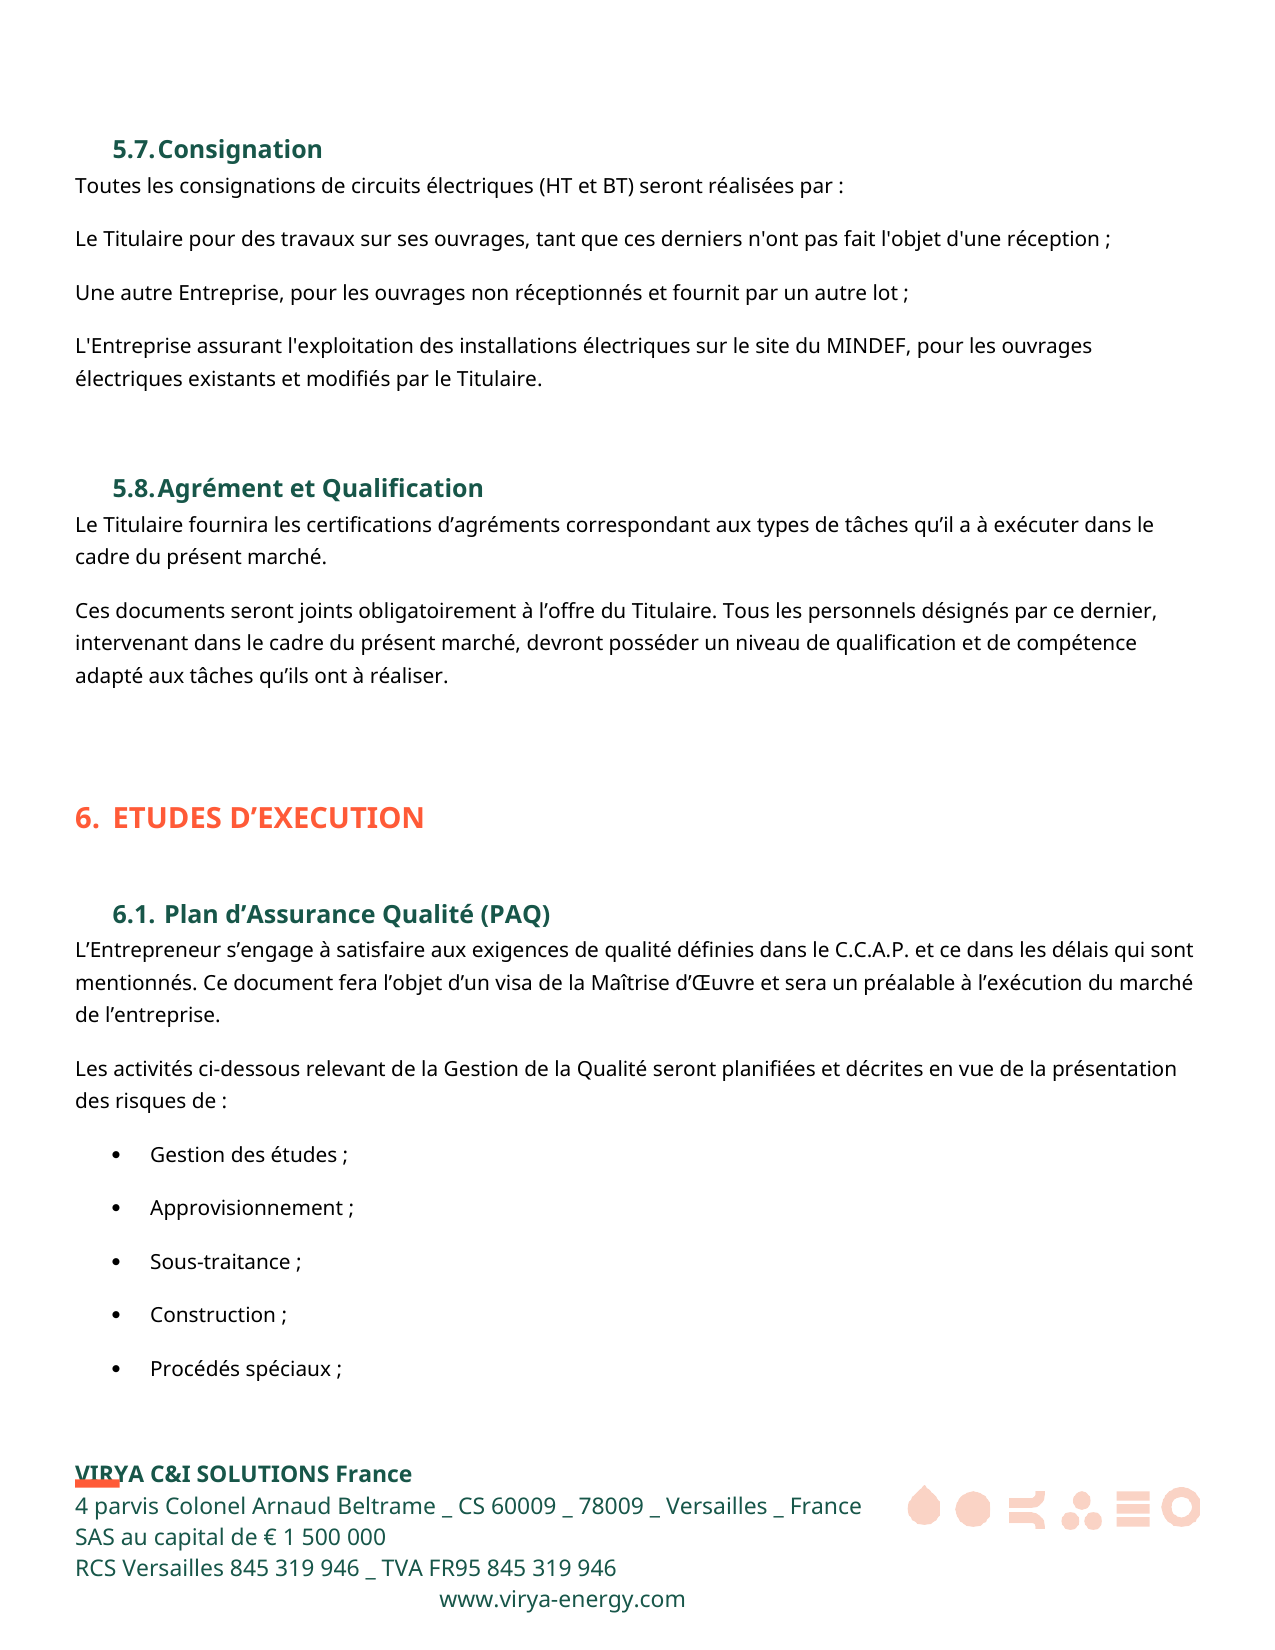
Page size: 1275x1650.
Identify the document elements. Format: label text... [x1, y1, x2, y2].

subtitle Sous-traitance ; [112, 1247, 1200, 1275]
subtitle L’Entrepreneur s’engage à satisfaire aux exigences de qualité définies dans le C.C.A.P. et ce dans les délais qui sont mentionnés. Ce document fera l’objet d’un visa de la Maîtrise d’Œuvre et sera un préalable à l’exécution du marché de l’entreprise. [75, 935, 1200, 1029]
subtitle Ces documents seront joints obligatoirement à l’offre du Titulaire. Tous les personnels désignés par ce dernier, intervenant dans le cadre du présent marché, devront posséder un niveau de qualification et de compétence adapté aux tâches qu’ils ont à réaliser. [75, 596, 1200, 689]
subtitle Approvisionnement ; [112, 1193, 1200, 1222]
subtitle Les activités ci-dessous relevant de la Gestion de la Qualité seront planifiées et décrites en vue de la présentation des risques de : [75, 1054, 1200, 1115]
picture [1061, 1491, 1102, 1530]
subtitle ETUDES D’EXECUTION [75, 797, 1200, 837]
picture [955, 1491, 991, 1527]
picture [1009, 1491, 1045, 1508]
subtitle Le Titulaire pour des travaux sur ses ouvrages, tant que ces derniers n'ont pas fait l'objet d'une réception ; [75, 224, 1200, 253]
picture [907, 1485, 940, 1525]
subtitle Le Titulaire fournira les certifications d’agréments correspondant aux types de tâches qu’il a à exécuter dans le cadre du présent marché. [75, 510, 1200, 571]
subtitle Gestion des études ; [112, 1140, 1200, 1168]
text Consignation [112, 132, 1200, 166]
subtitle L'Entreprise assurant l'exploitation des installations électriques sur le site du MINDEF, pour les ouvrages électriques existants et modifiés par le Titulaire. [75, 331, 1200, 392]
text Plan d’Assurance Qualité (PAQ) [112, 896, 1200, 930]
picture [1009, 1512, 1045, 1529]
subtitle Toutes les consignations de circuits électriques (HT et BT) seront réalisées par : [75, 171, 1200, 199]
text Agrément et Qualification [112, 471, 1200, 505]
subtitle Procédés spéciaux ; [112, 1354, 1200, 1382]
subtitle Une autre Entreprise, pour les ouvrages non réceptionnés et fournit par un autre lot ; [75, 278, 1200, 306]
subtitle Construction ; [112, 1300, 1200, 1329]
picture [1161, 1487, 1200, 1527]
